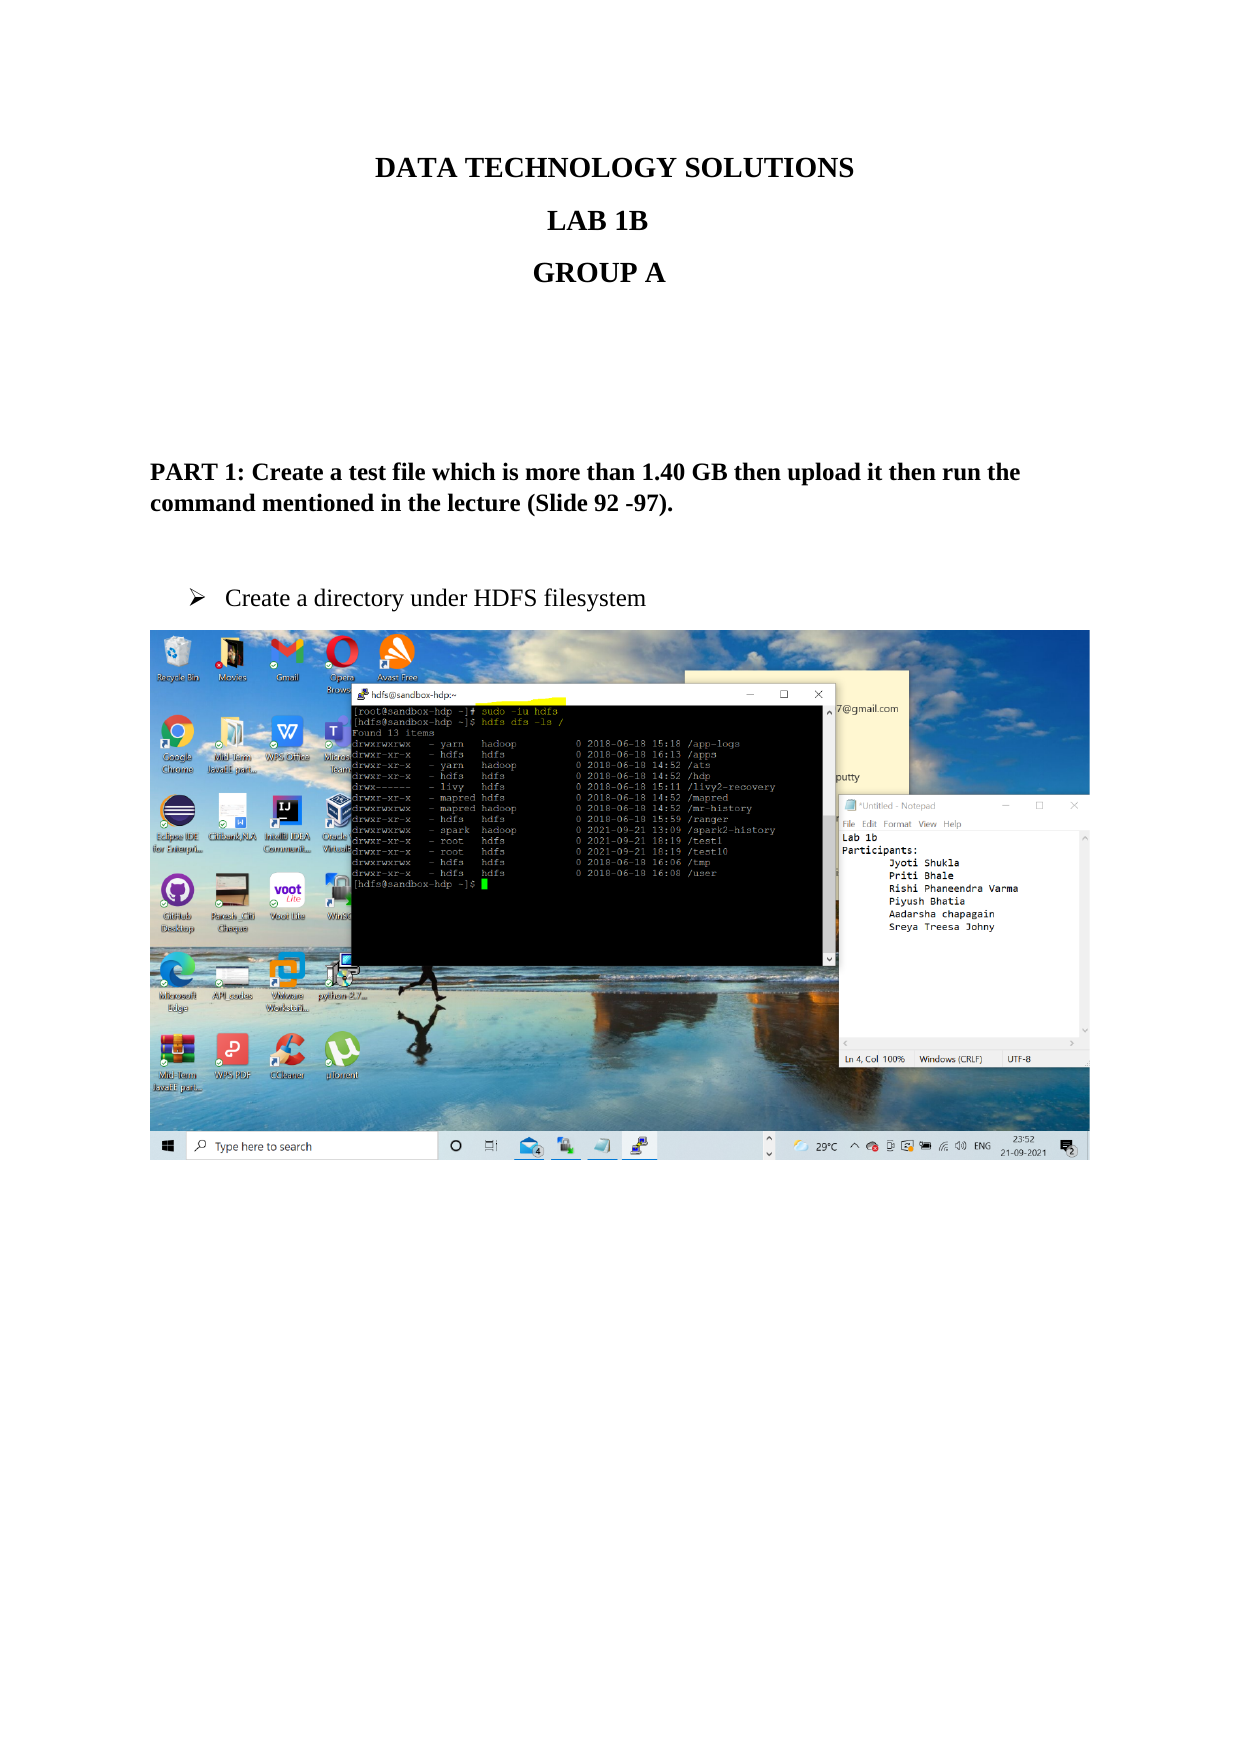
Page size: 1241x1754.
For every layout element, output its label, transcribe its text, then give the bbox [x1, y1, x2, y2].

text PART 1: Create a test file which is more than 1.40 GB then upload it then run the command mentioned in the lecture (Slide 92 -97). [150, 457, 1090, 516]
list Create a directory under HDFS filesystem [187, 583, 1090, 612]
text GROUP A [150, 256, 1090, 289]
text LAB 1B [150, 203, 1090, 236]
picture [150, 630, 1090, 1160]
text DATA TECHNOLOGY SOLUTIONS [150, 150, 1090, 183]
